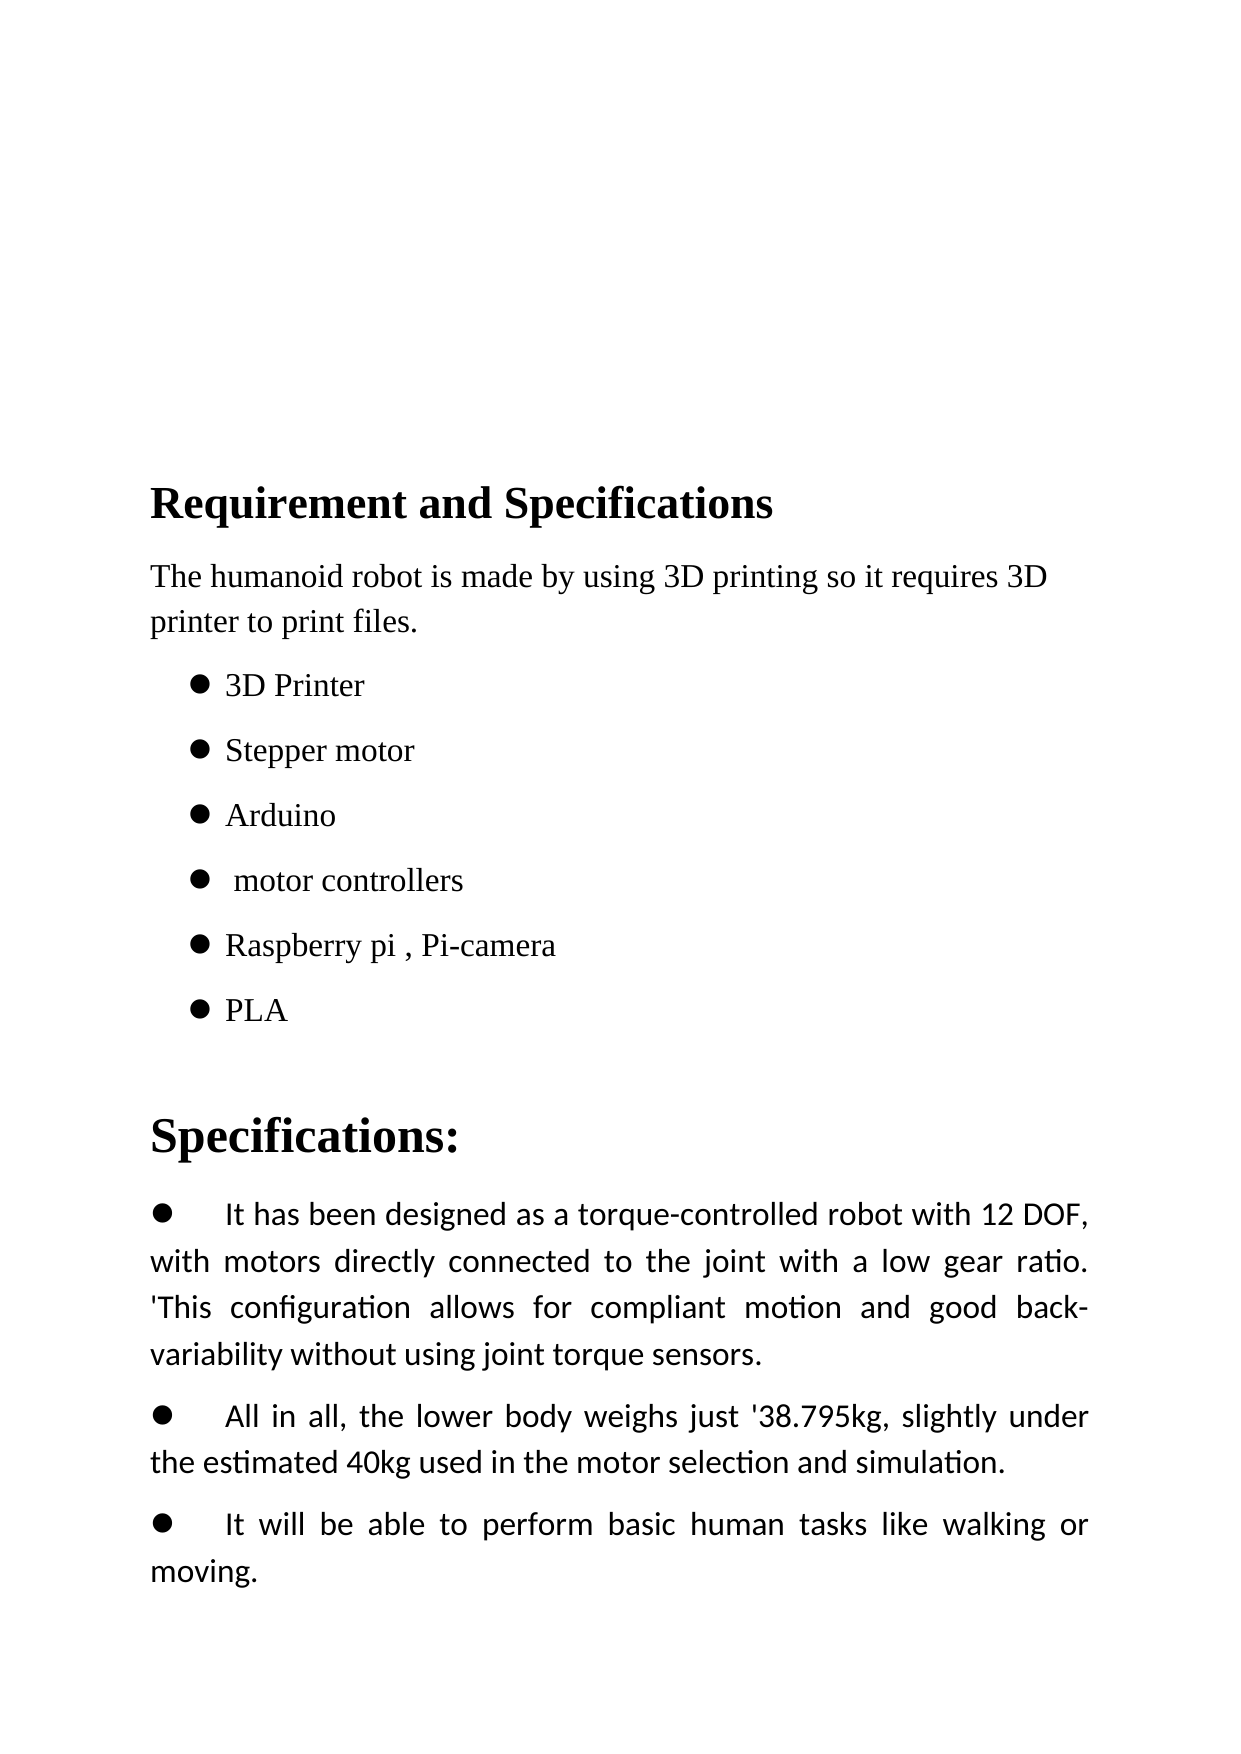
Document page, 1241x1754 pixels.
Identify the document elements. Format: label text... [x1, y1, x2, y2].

list It has been designed as a torque-controlled robot with 12 DOF, with motors directly connected to the joint with a low gear ratio. 'This configuration allows for compliant motion and good back-variability without using joint torque sensors. [150, 1193, 1090, 1374]
list Stepper motor [187, 731, 1090, 769]
text Specifications: [150, 1106, 1090, 1164]
text The humanoid robot is made by using 3D printing so it requires 3D printer to print files. [150, 557, 1090, 639]
list Arduino [187, 796, 1090, 834]
list 3D Printer [187, 666, 1090, 704]
list motor controllers [187, 860, 1090, 899]
list PLA [187, 990, 1090, 1028]
list Raspberry pi , Pi-camera [187, 925, 1090, 964]
list All in all, the lower body weighs just '38.795kg, slightly under the estimated 40kg used in the motor selection and simulation. [150, 1395, 1090, 1482]
list It will be able to perform basic human tasks like walking or moving. [150, 1503, 1090, 1590]
text Requirement and Specifications [150, 475, 1090, 528]
